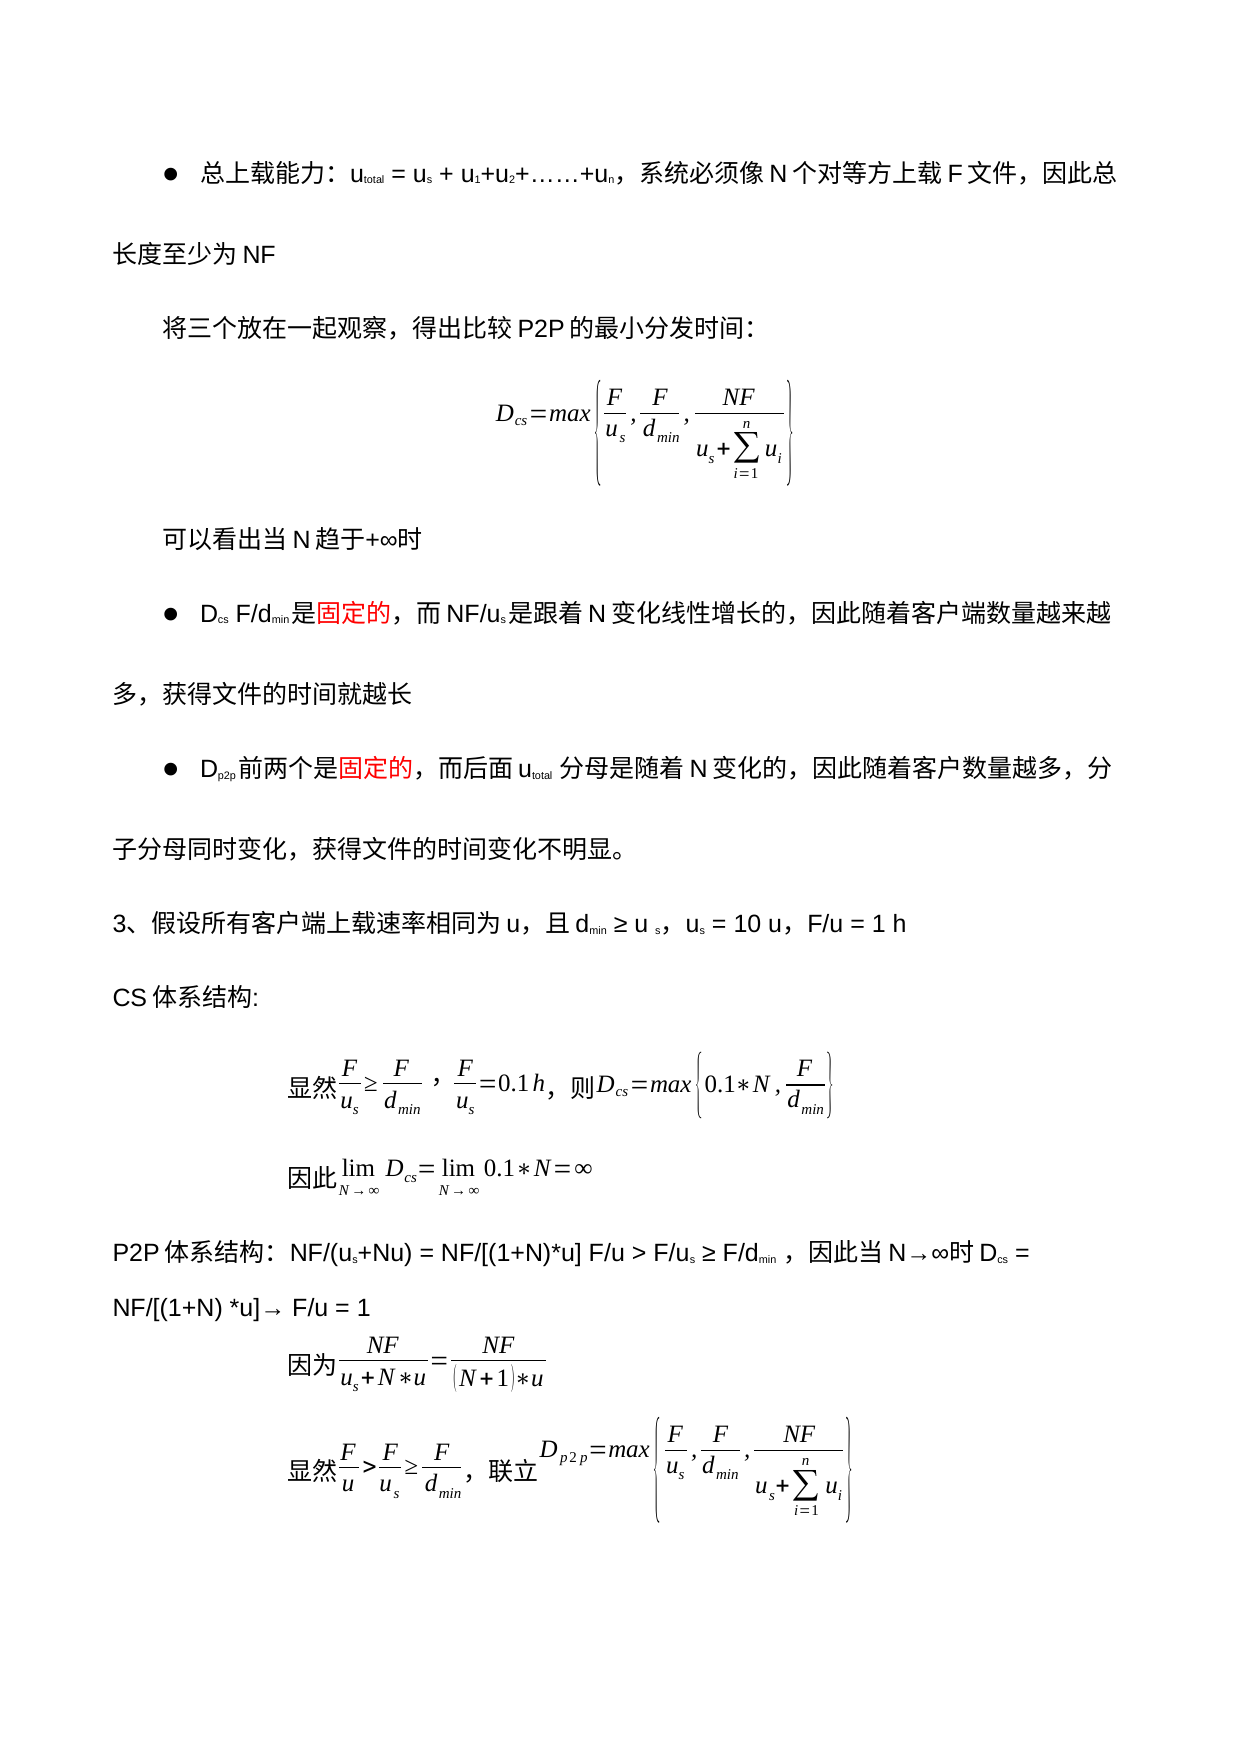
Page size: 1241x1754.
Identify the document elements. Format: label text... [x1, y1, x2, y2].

list 总上载能力：utotal = us + u1+u2+……+un，系统必须像N个对等方上载F文件，因此总长度至少为NF [112, 139, 1128, 285]
text 可以看出当N趋于+∞时 [112, 505, 1128, 570]
text 将三个放在一起观察，得出比较P2P的最小分发时间： [112, 294, 1128, 359]
text 因此 [287, 1144, 1128, 1209]
text 3、假设所有客户端上载速率相同为u，且dmin ≥ u s，us = 10 u，F/u = 1 h [112, 889, 1128, 954]
text 显然，联立 [287, 1405, 1128, 1535]
text 显然，则 [287, 1037, 1128, 1135]
list Dp2p前两个是固定的，而后面utotal 分母是随着N变化的，因此随着客户数量越多，分子分母同时变化，获得文件的时间变化不明显。 [112, 734, 1128, 880]
text 因为 [287, 1331, 1128, 1396]
list Dcs F/dmin是固定的，而NF/us是跟着N变化线性增长的，因此随着客户端数量越来越多，获得文件的时间就越长 [112, 579, 1128, 725]
text CS体系结构: [112, 963, 1128, 1028]
text P2P体系结构：NF/(us+Nu) = NF/[(1+N)*u] F/u > F/us ≥ F/dmin ，因此当N→∞时Dcs = NF/[(1+N) *u]→ F/u = 1 [112, 1218, 1128, 1324]
